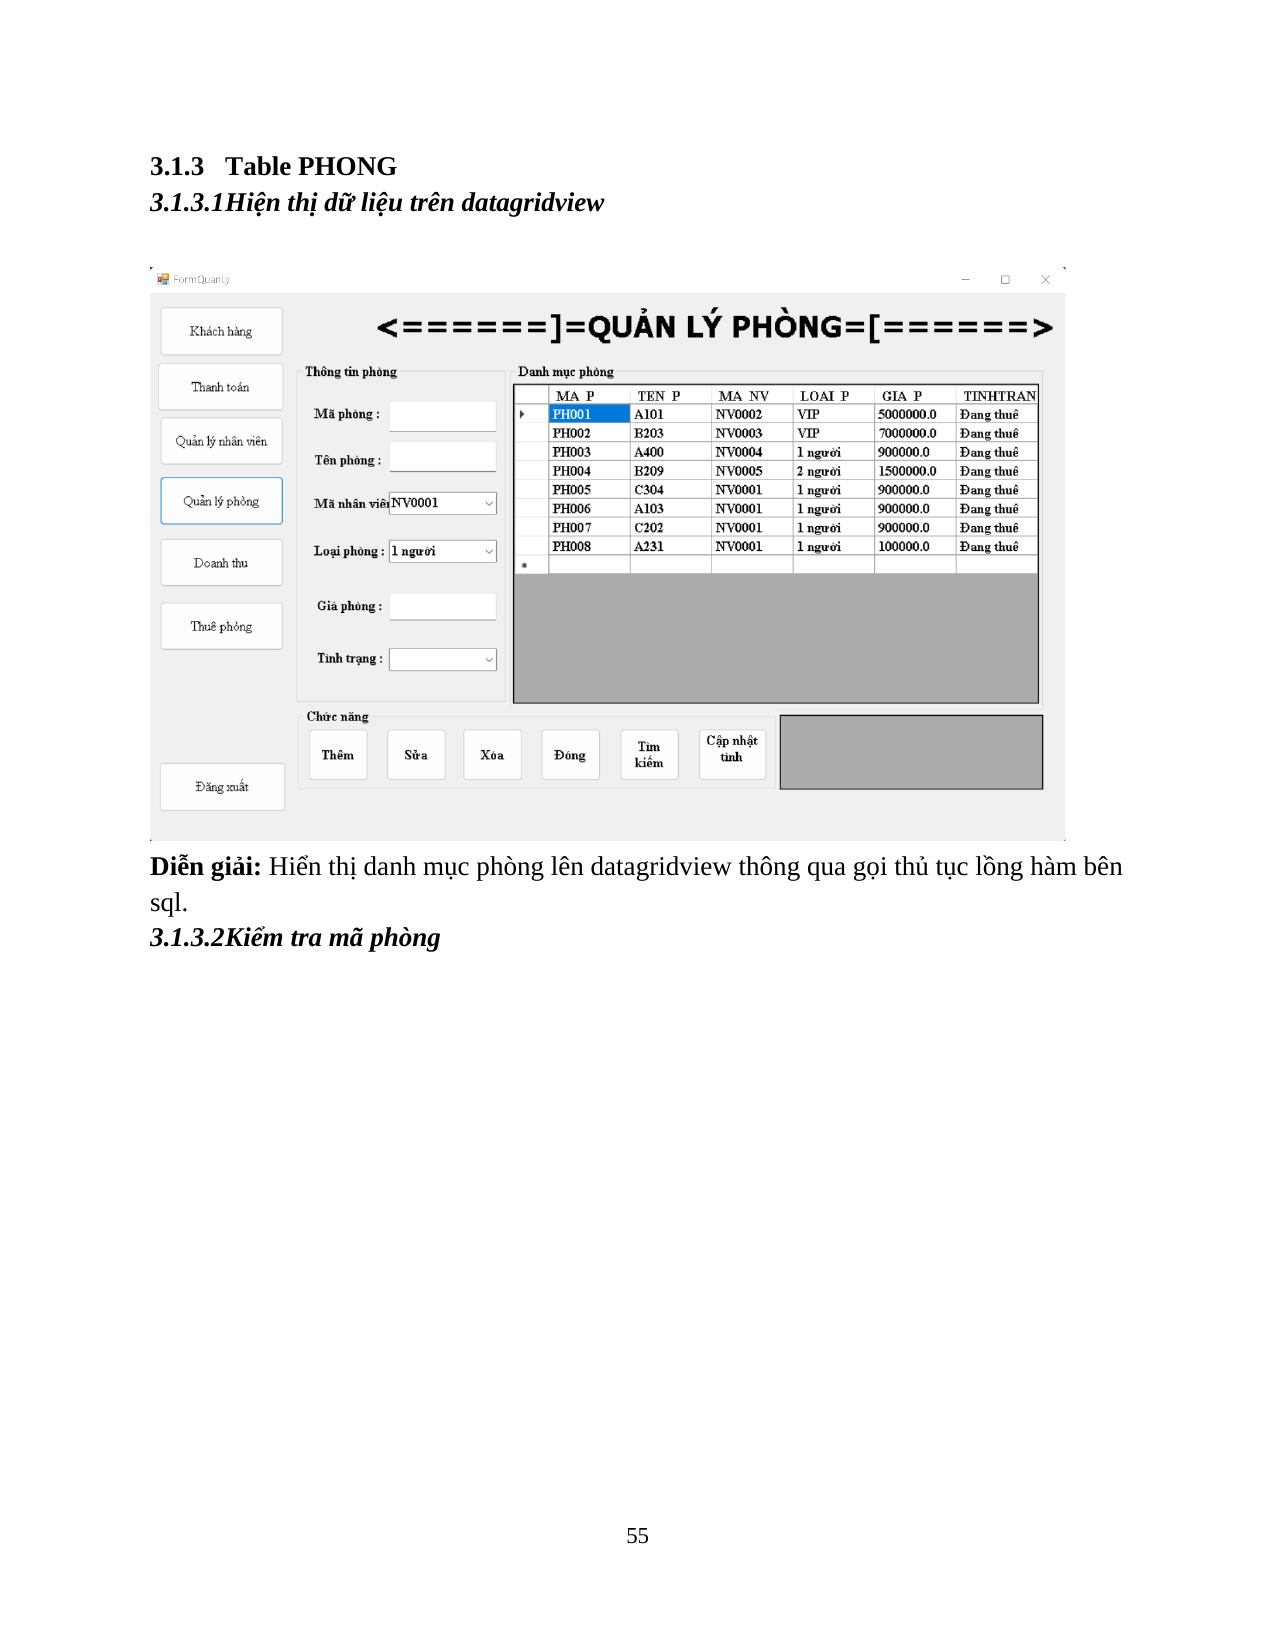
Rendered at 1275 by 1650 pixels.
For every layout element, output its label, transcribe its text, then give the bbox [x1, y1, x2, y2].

picture [150, 267, 1066, 841]
subtitle Hiện thị dữ liệu trên datagridview [150, 186, 1125, 217]
subtitle Table PHONG [150, 150, 1125, 181]
subtitle Kiểm tra mã phòng [150, 922, 1125, 953]
